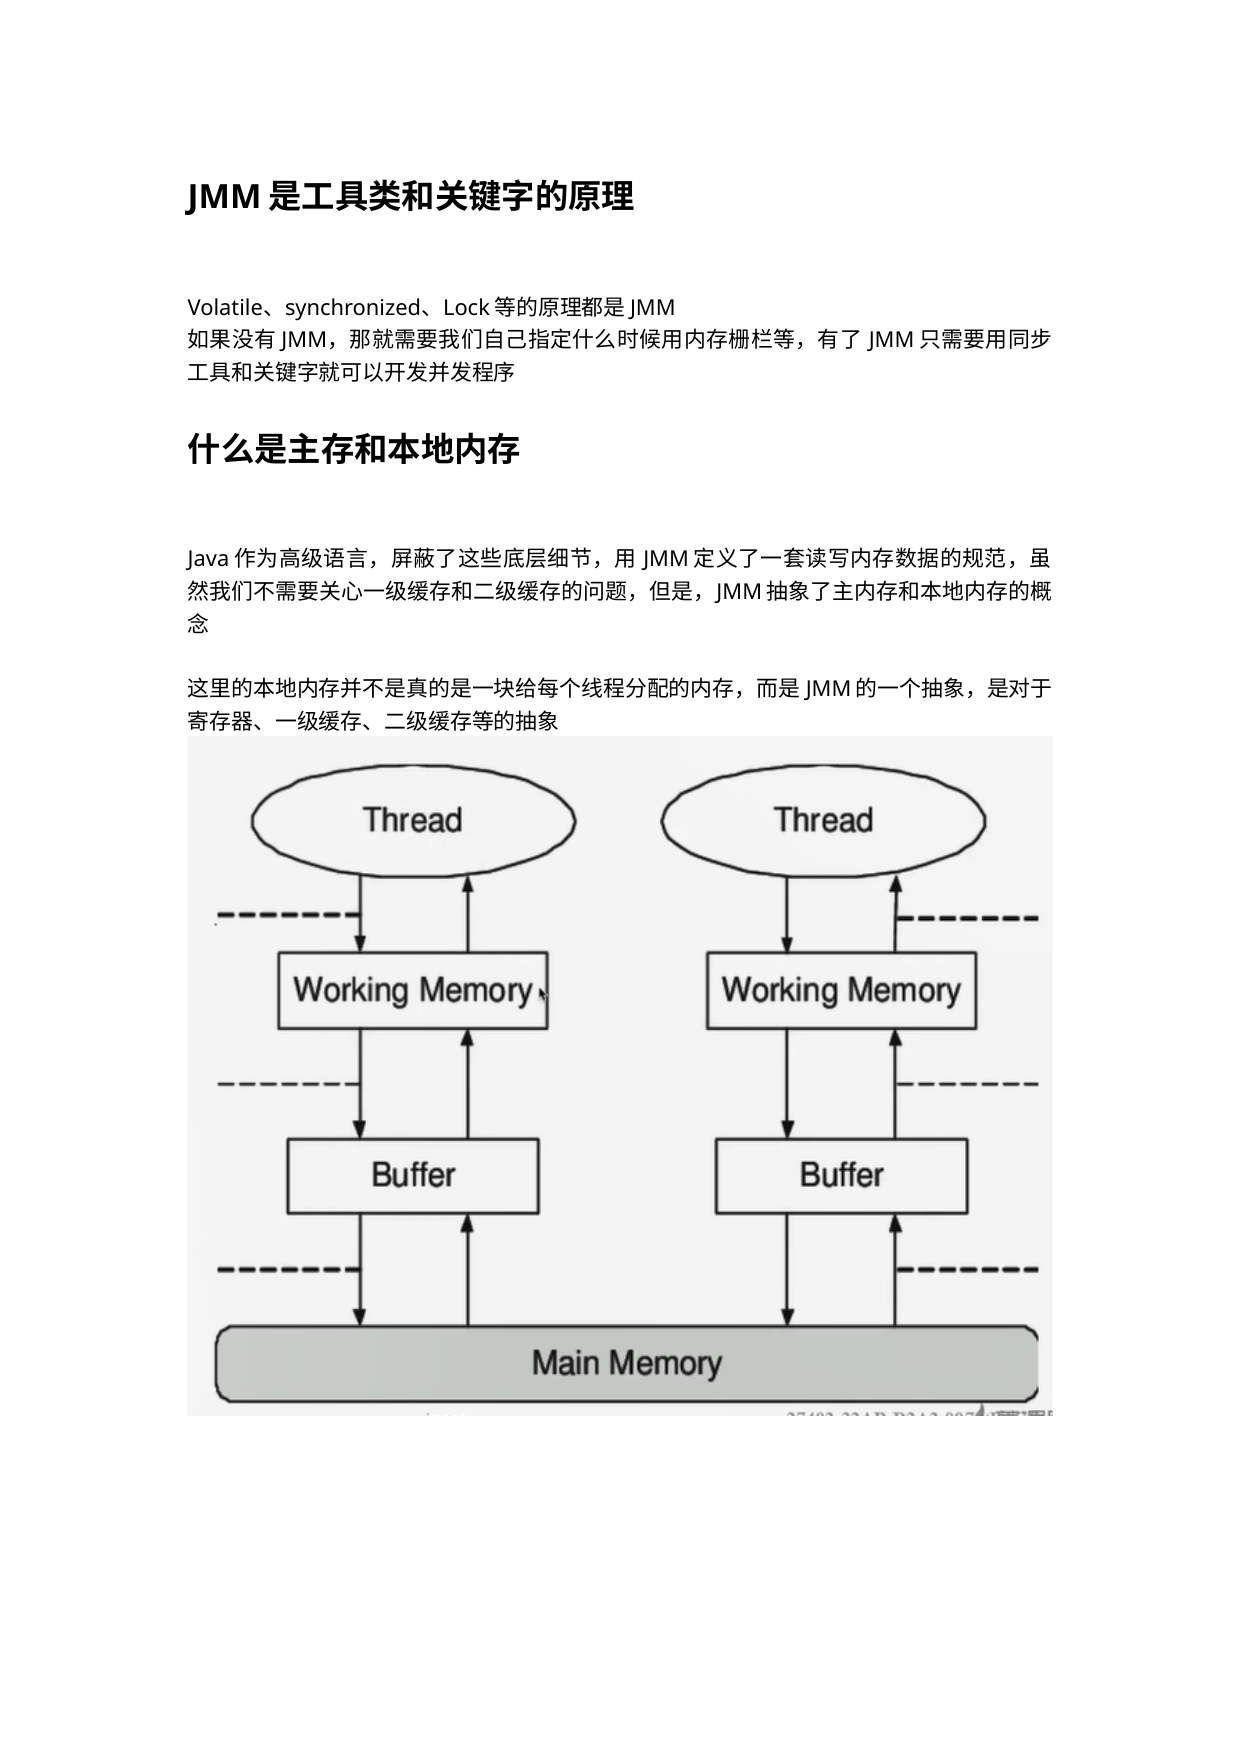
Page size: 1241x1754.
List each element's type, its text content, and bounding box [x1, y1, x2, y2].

subtitle JMM是工具类和关键字的原理 [187, 162, 1053, 227]
text 如果没有JMM，那就需要我们自己指定什么时候用内存栅栏等，有了JMM只需要用同步工具和关键字就可以开发并发程序 [187, 322, 1053, 387]
text Volatile、synchronized、Lock等的原理都是JMM [187, 289, 1053, 322]
text Java作为高级语言，屏蔽了这些底层细节，用JMM定义了一套读写内存数据的规范，虽然我们不需要关心一级缓存和二级缓存的问题，但是，JMM抽象了主内存和本地内存的概念 [187, 541, 1053, 639]
text 这里的本地内存并不是真的是一块给每个线程分配的内存，而是JMM的一个抽象，是对于寄存器、一级缓存、二级缓存等的抽象 [187, 671, 1053, 736]
subtitle 什么是主存和本地内存 [187, 414, 1053, 479]
picture [187, 736, 1053, 1416]
